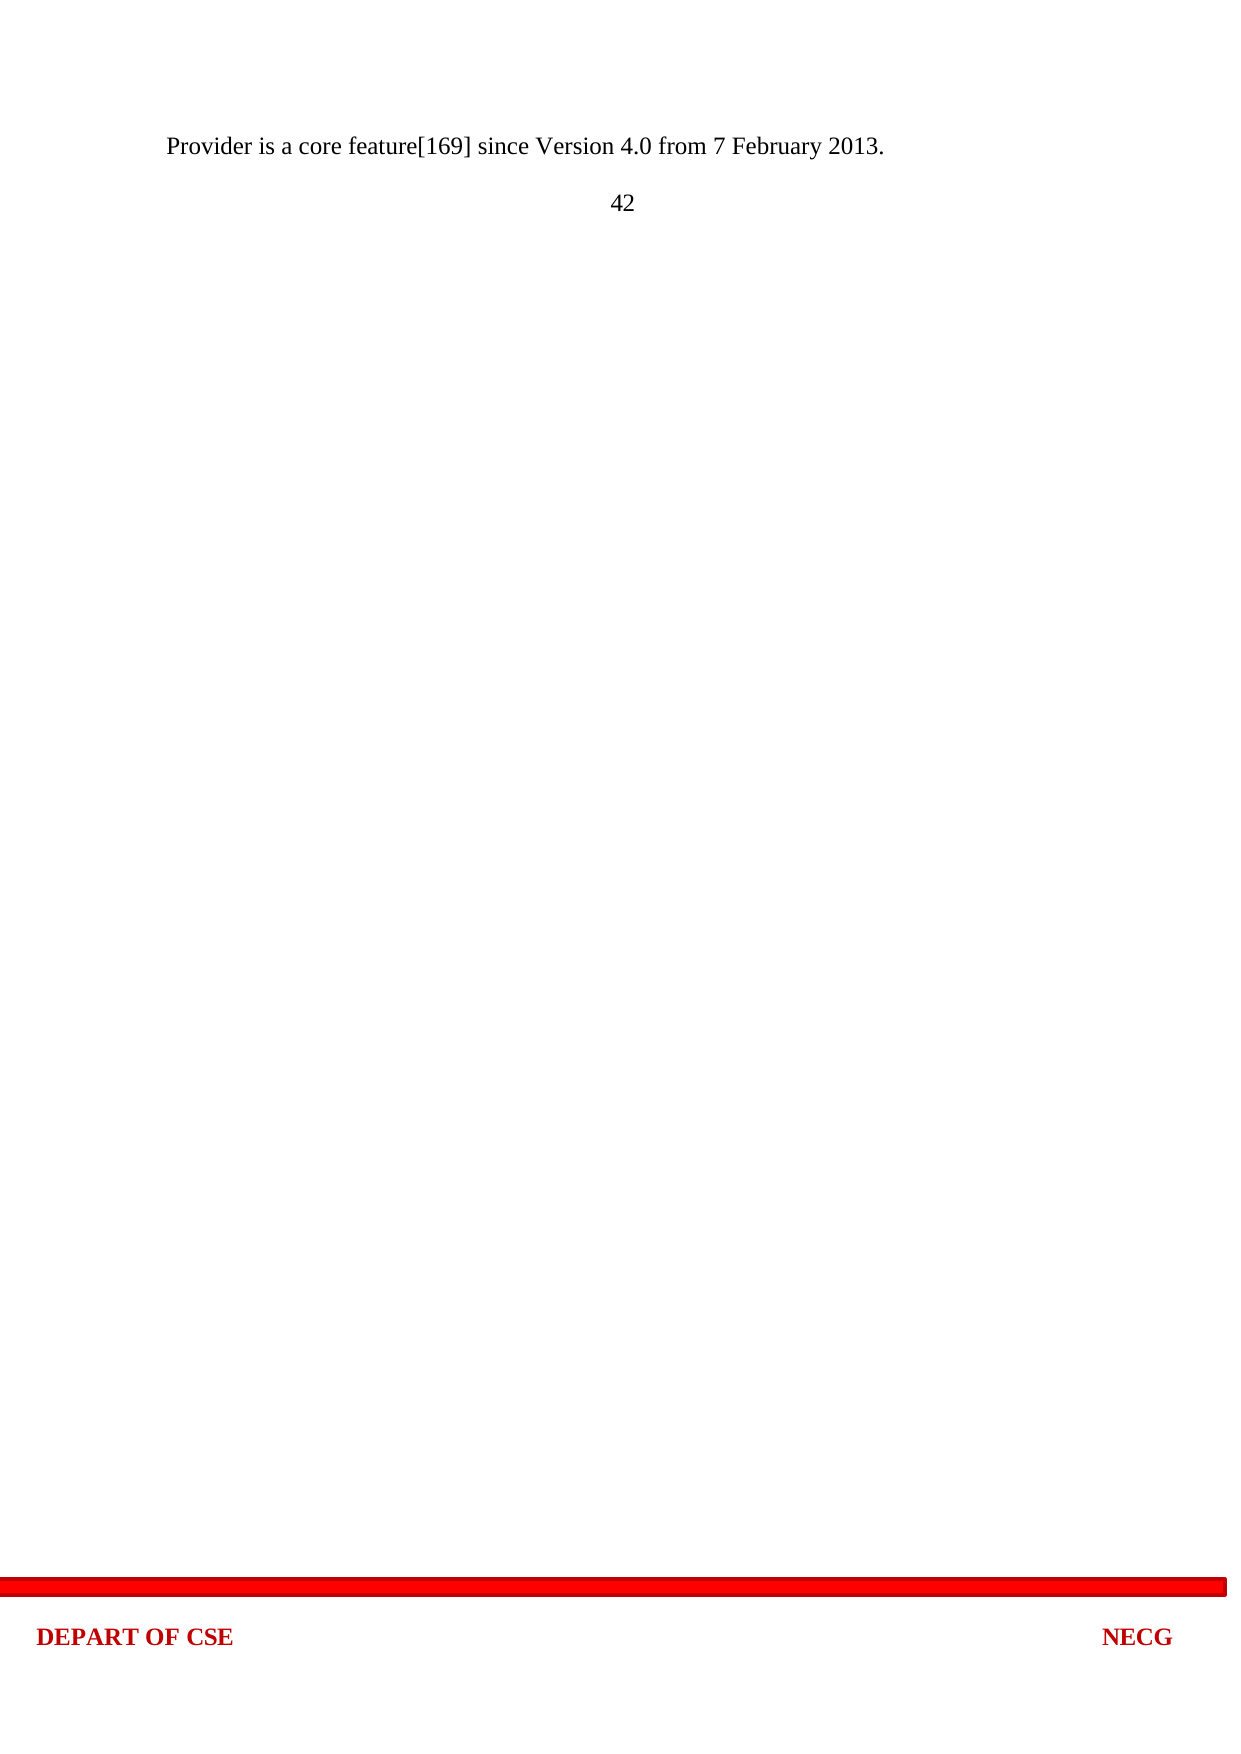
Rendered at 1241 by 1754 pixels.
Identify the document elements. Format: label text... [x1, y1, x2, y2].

text 42 [55, 188, 1190, 216]
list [128, 131, 1136, 160]
